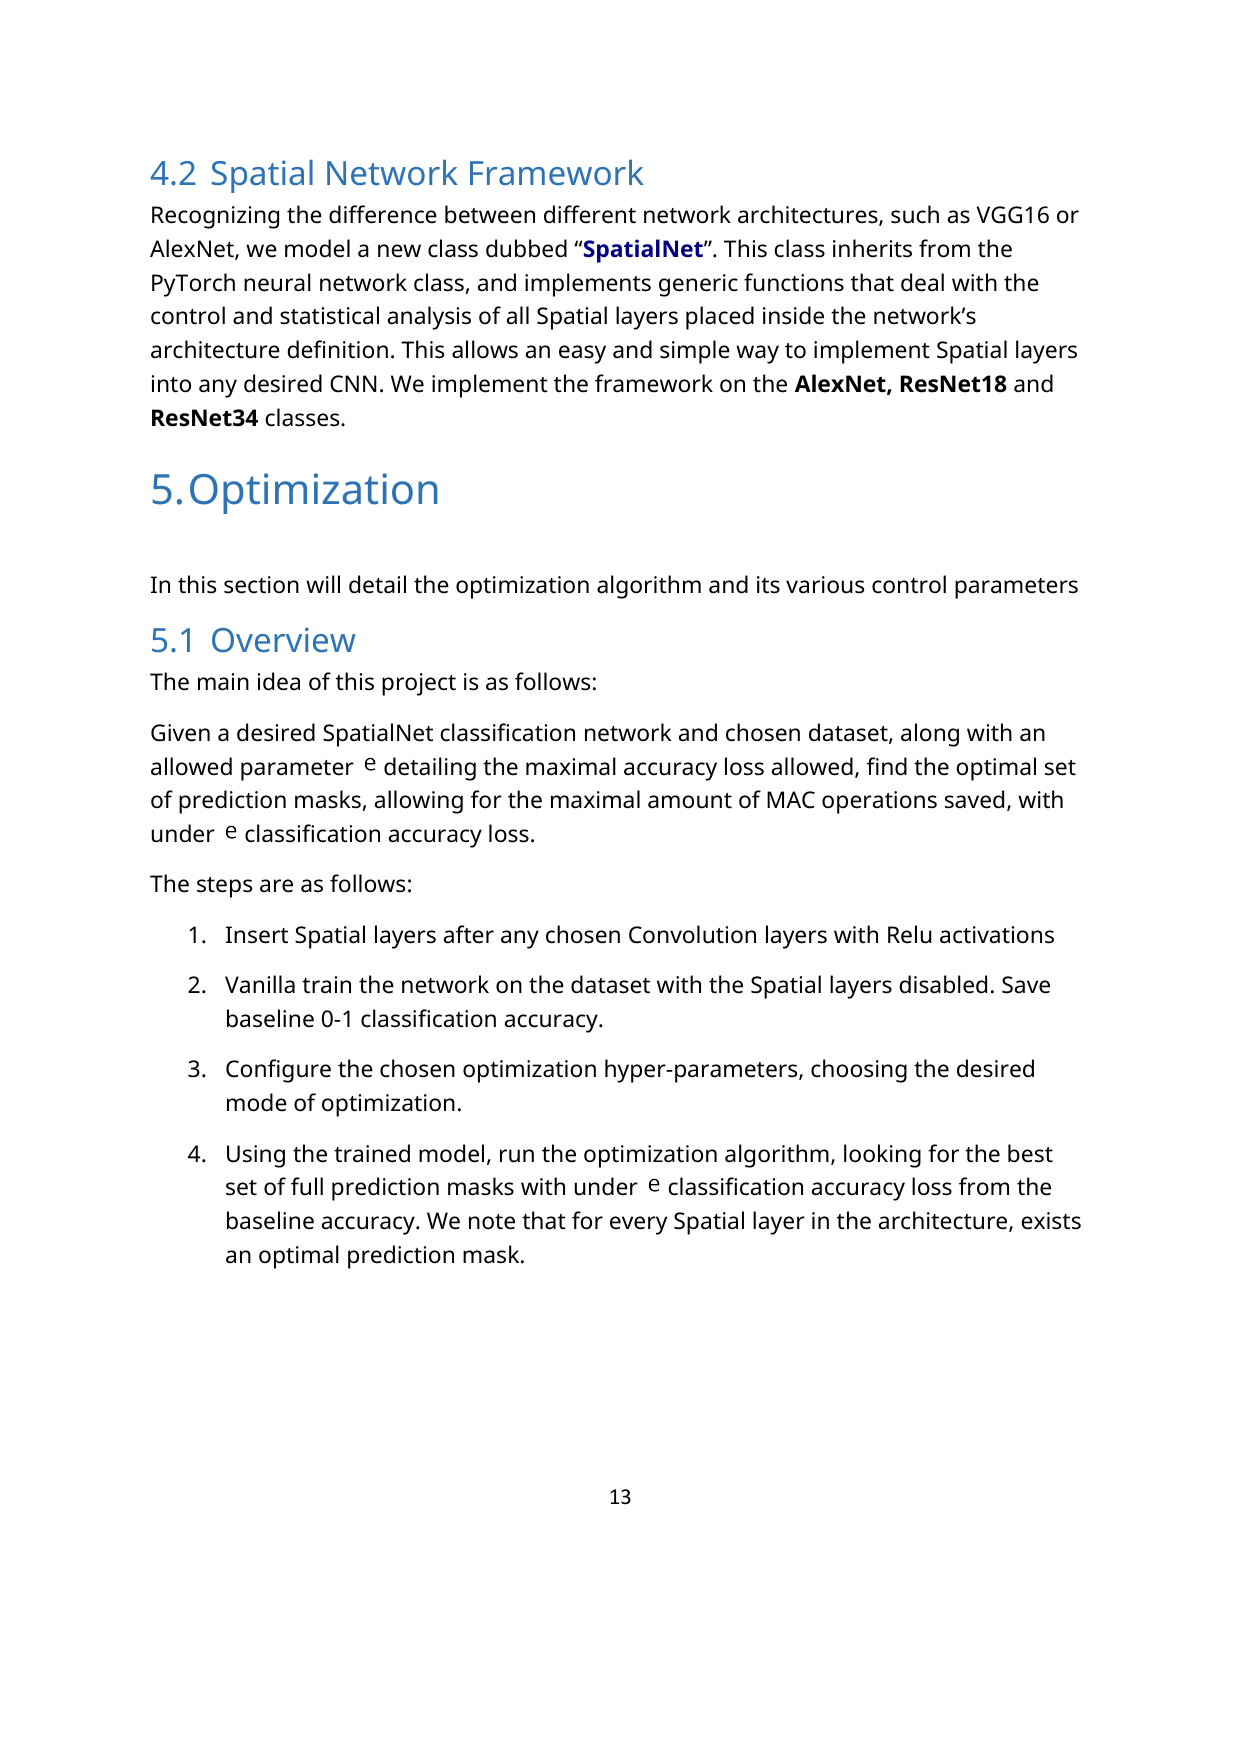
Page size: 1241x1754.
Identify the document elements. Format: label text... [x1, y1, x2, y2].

text In this section will detail the optimization algorithm and its various control parameters [150, 569, 1090, 601]
subtitle Overview [150, 617, 1090, 663]
text Recognizing the difference between different network architectures, such as VGG16 or AlexNet, we model a new class dubbed “SpatialNet”. This class inherits from the PyTorch neural network class, and implements generic functions that deal with the control and statistical analysis of all Spatial layers placed inside the network’s architecture definition. This allows an easy and simple way to implement Spatial layers into any desired CNN. We implement the framework on the AlexNet, ResNet18 and ResNet34 classes. [150, 199, 1090, 433]
text The steps are as follows: [150, 868, 1090, 899]
list Vanilla train the network on the dataset with the Spatial layers disabled. Save baseline 0-1 classification accuracy. [187, 969, 1090, 1034]
text Given a desired SpatialNet classification network and chosen dataset, along with an allowed parameter detailing the maximal accuracy loss allowed, find the optimal set of prediction masks, allowing for the maximal amount of MAC operations saved, with under classification accuracy loss. [150, 717, 1090, 849]
text The main idea of this project is as follows: [150, 666, 1090, 697]
list Using the trained model, run the optimization algorithm, looking for the best set of full prediction masks with under classification accuracy loss from the baseline accuracy. We note that for every Spatial layer in the architecture, exists an optimal prediction mask. [187, 1137, 1090, 1270]
subtitle Optimization [150, 460, 1090, 517]
list Configure the chosen optimization hyper-parameters, choosing the desired mode of optimization. [187, 1053, 1090, 1118]
list Insert Spatial layers after any chosen Convolution layers with Relu activations [187, 919, 1090, 950]
subtitle Spatial Network Framework [150, 150, 1090, 195]
